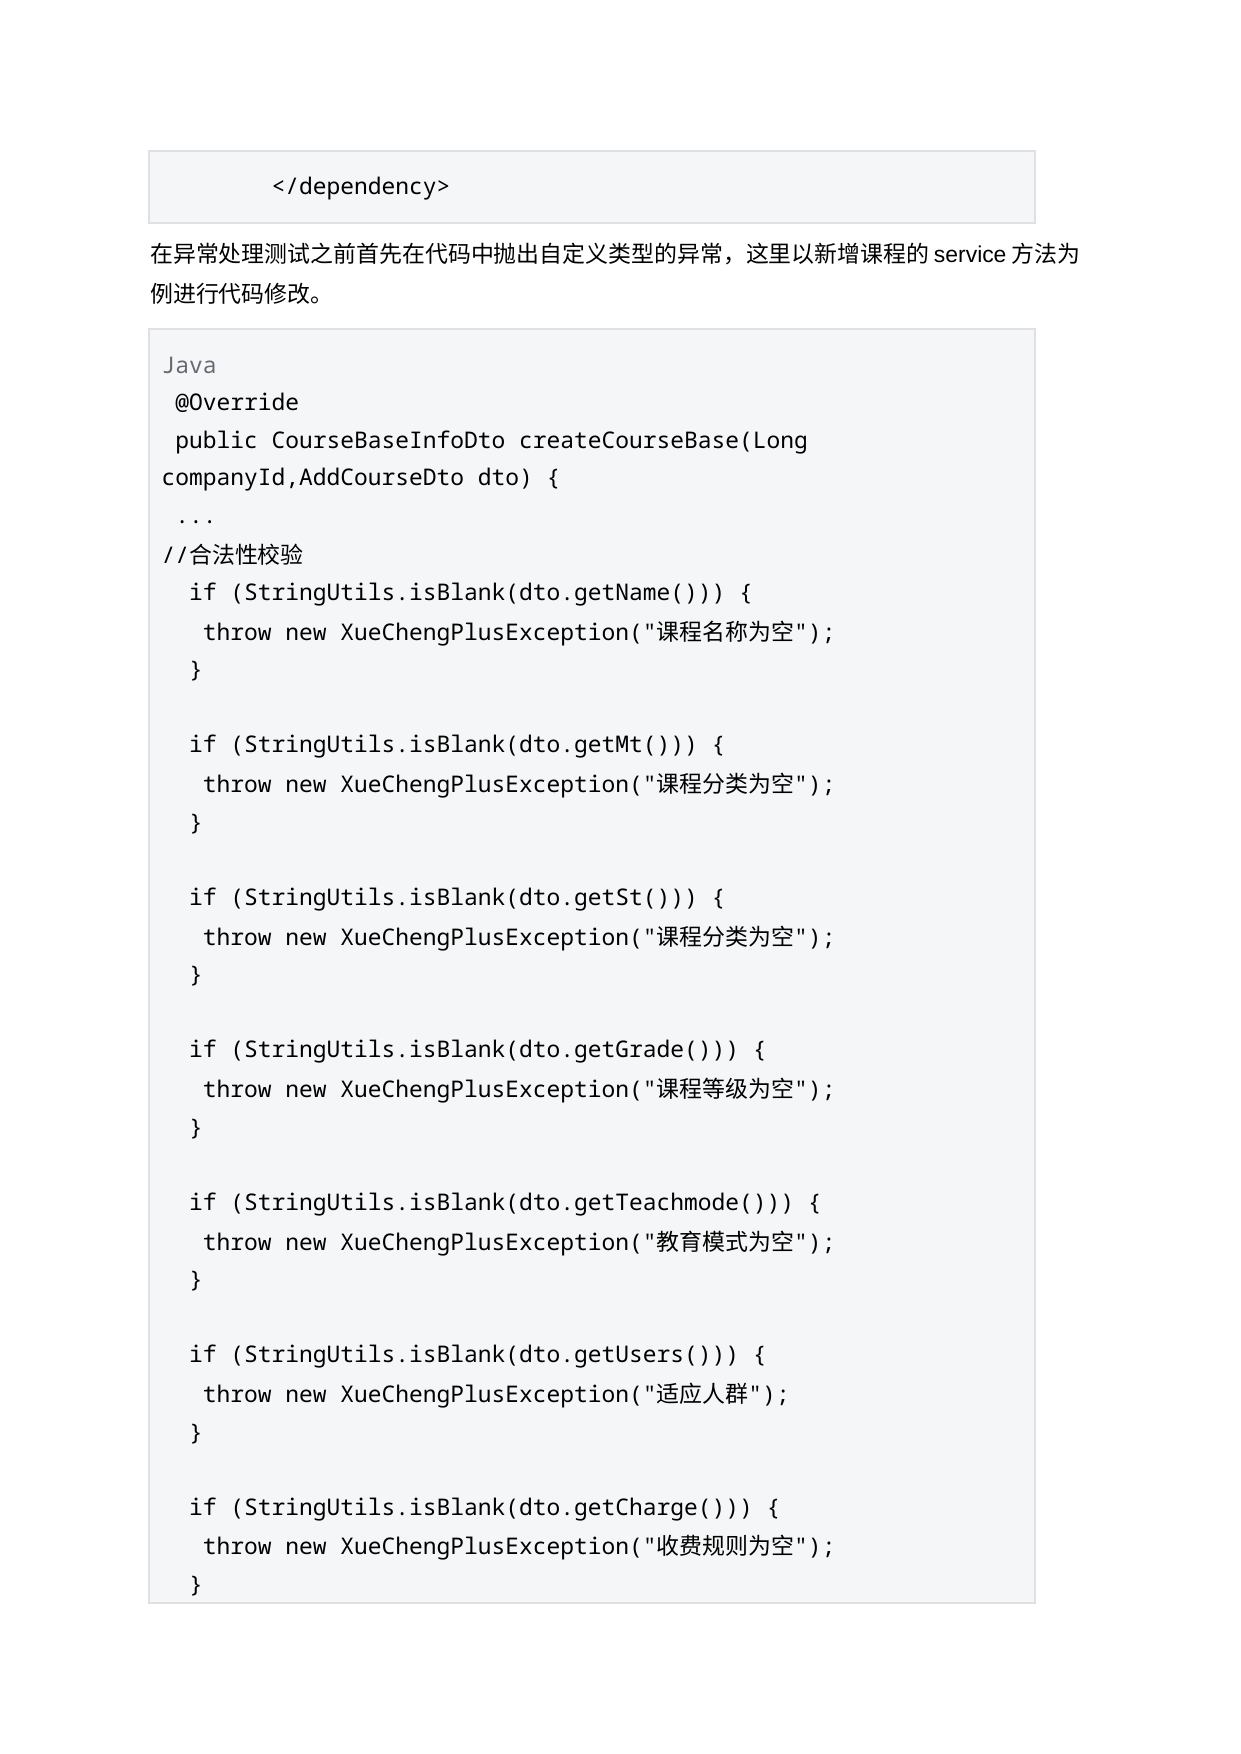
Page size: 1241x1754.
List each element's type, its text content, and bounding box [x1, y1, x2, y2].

text 在异常处理测试之前首先在代码中抛出自定义类型的异常，这里以新增课程的service方法为例进行代码修改。 [150, 236, 1090, 309]
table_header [150, 330, 1034, 1602]
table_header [150, 152, 1034, 222]
